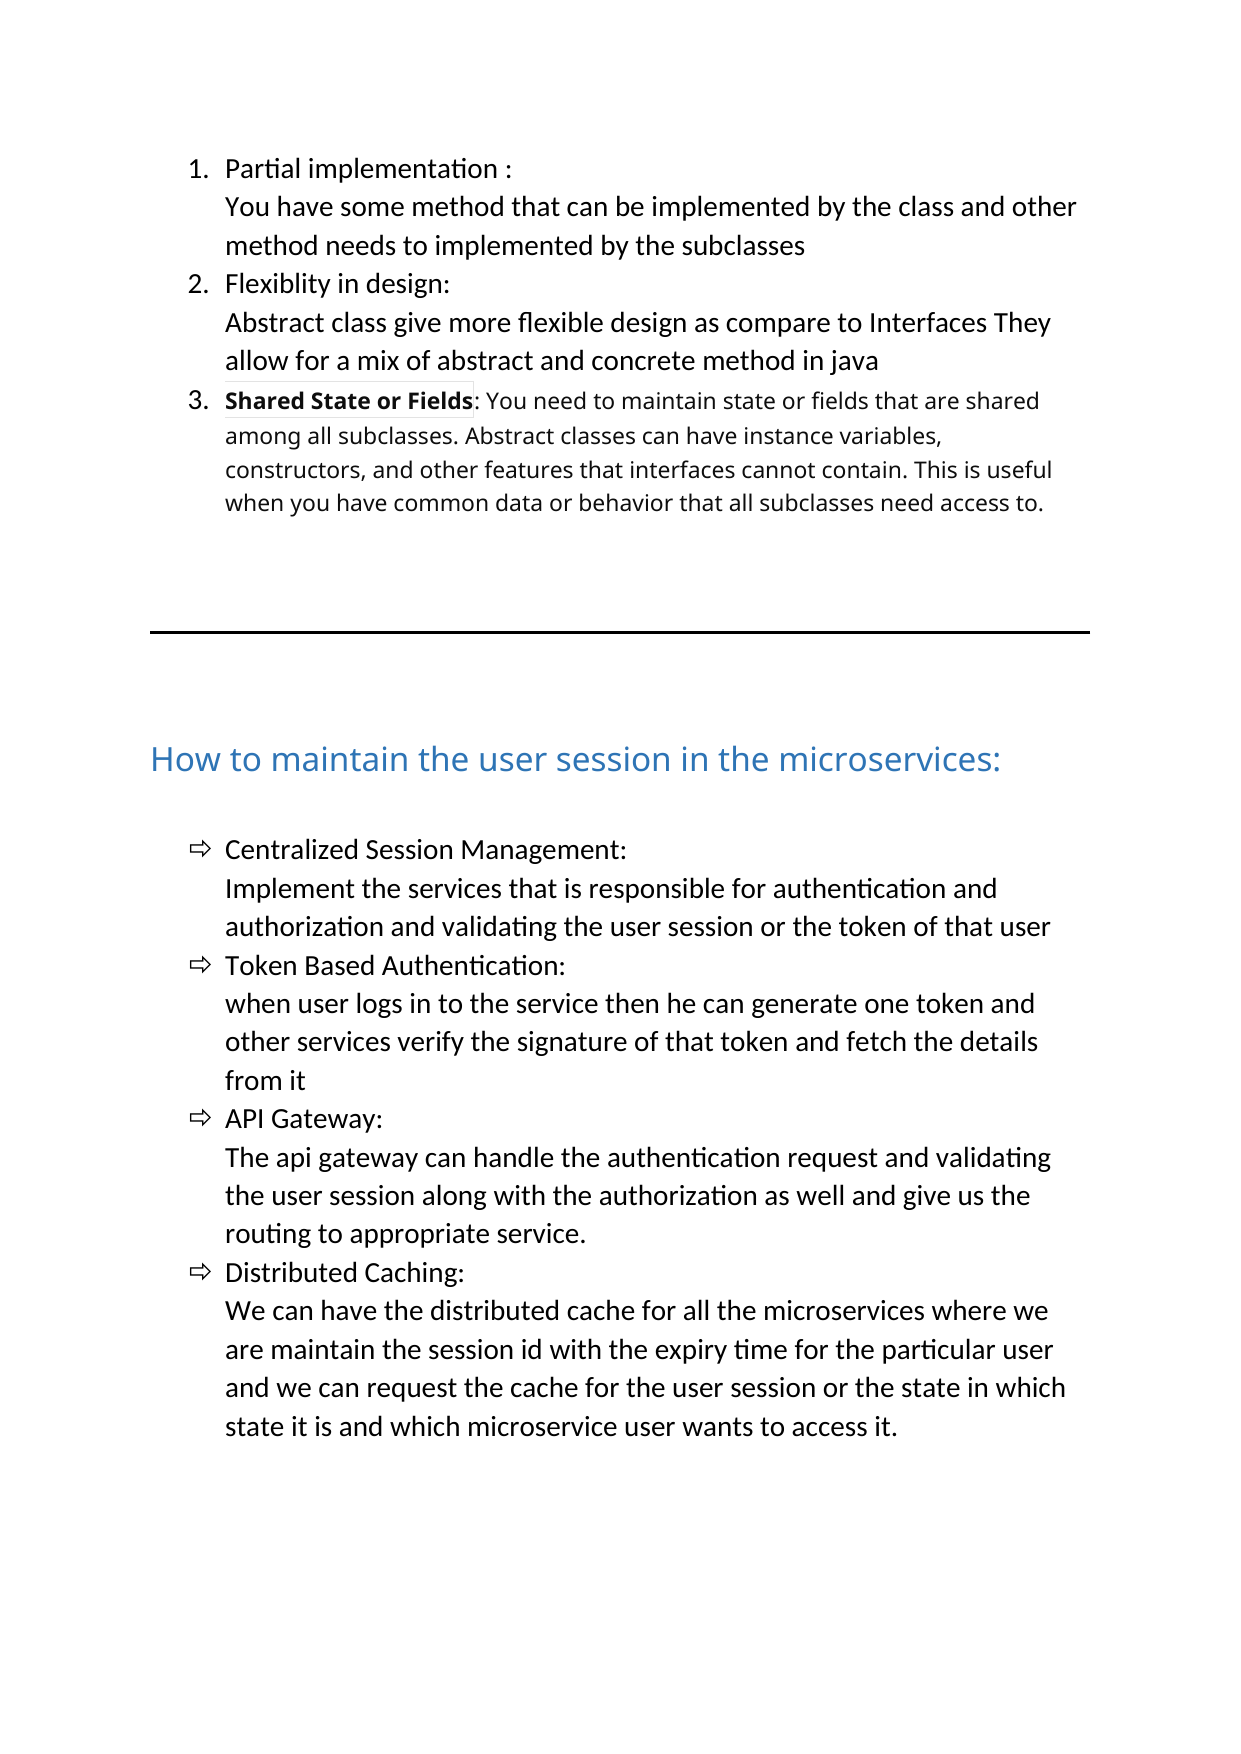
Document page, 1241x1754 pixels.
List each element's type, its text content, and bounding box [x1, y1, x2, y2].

list Token Based Authentication: when user logs in to the service then he can generate one token and other services verify the signature of that token and fetch the details from it [187, 947, 1090, 1097]
list Abstract class give more flexible design as compare to Interfaces They allow for a mix of abstract and concrete method in java [225, 304, 1090, 378]
list Centralized Session Management: Implement the services that is responsible for authentication and authorization and validating the user session or the token of that user [187, 831, 1090, 944]
list Distributed Caching: We can have the distributed cache for all the microservices where we are maintain the session id with the expiry time for the particular user and we can request the cache for the user session or the state in which state it is and which microservice user wants to access it. [187, 1254, 1090, 1443]
list Partial implementation : You have some method that can be implemented by the class and other method needs to implemented by the subclasses [187, 150, 1090, 262]
list API Gateway: The api gateway can handle the authentication request and validating the user session along with the authorization as well and give us the routing to appropriate service. [187, 1100, 1090, 1251]
list Shared State or Fields: You need to maintain state or fields that are shared among all subclasses. Abstract classes can have instance variables, constructors, and other features that interfaces cannot contain. This is useful when you have common data or behavior that all subclasses need access to. [187, 381, 1090, 518]
list Flexiblity in design: [187, 265, 1090, 301]
subtitle How to maintain the user session in the microservices: [150, 735, 1090, 781]
